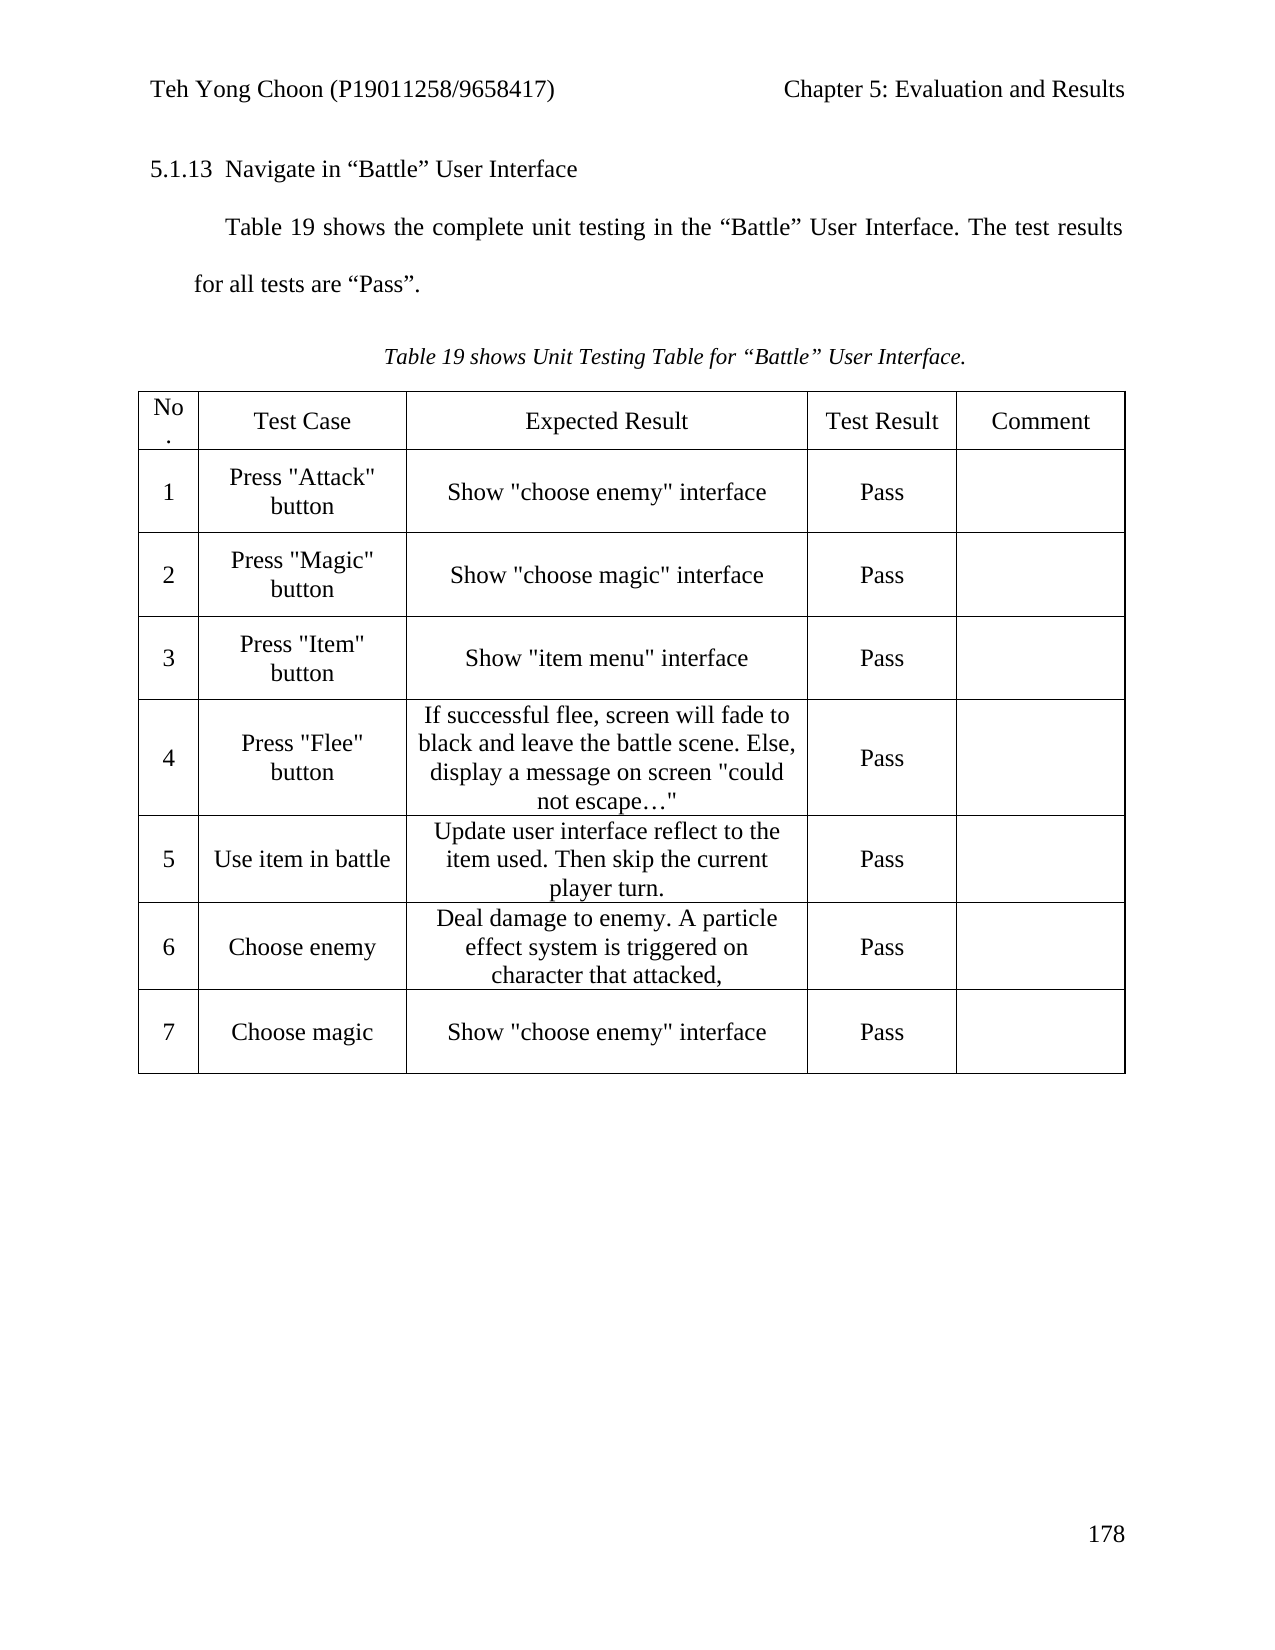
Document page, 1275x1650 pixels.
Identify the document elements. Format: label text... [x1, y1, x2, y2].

table_cell If successful flee, screen will fade to black and leave the battle scene. Else, display a message on screen "could not escape…" [407, 700, 807, 815]
table_cell Choose magic [199, 990, 406, 1073]
table_cell 6 [139, 903, 198, 989]
table_cell Pass [808, 533, 956, 616]
table_cell 3 [139, 617, 198, 699]
table_cell 4 [139, 700, 198, 815]
table_cell Press "Item" button [199, 617, 406, 699]
table_cell [957, 903, 1124, 989]
table_cell Press "Attack" button [199, 450, 406, 532]
table_cell Show "choose enemy" interface [407, 450, 807, 532]
table_cell 1 [139, 450, 198, 532]
table_cell 7 [139, 990, 198, 1073]
table_cell 5 [139, 816, 198, 902]
table_cell [957, 990, 1124, 1073]
table_cell Pass [808, 450, 956, 532]
table_header Test Result [808, 392, 956, 449]
table_cell [957, 816, 1124, 902]
table_cell [957, 533, 1124, 616]
table_cell 2 [139, 533, 198, 616]
table_cell Show "choose enemy" interface [407, 990, 807, 1073]
subtitle Navigate in “Battle” User Interface [150, 154, 1125, 183]
table_header No. [139, 392, 198, 449]
table_cell [957, 450, 1124, 532]
table_cell Use item in battle [199, 816, 406, 902]
table_header Test Case [199, 392, 406, 449]
table_cell Show "choose magic" interface [407, 533, 807, 616]
table_cell Show "item menu" interface [407, 617, 807, 699]
text Table 19 shows the complete unit testing in the “Battle” User Interface. The test results for all tests are “Pass”. [194, 212, 1125, 298]
table_cell Pass [808, 617, 956, 699]
table_cell Choose enemy [199, 903, 406, 989]
table_cell Pass [808, 700, 956, 815]
table_cell Press "Magic" button [199, 533, 406, 616]
table_cell Update user interface reflect to the item used. Then skip the current player turn. [407, 816, 807, 902]
table_cell [957, 700, 1124, 815]
table_header Expected Result [407, 392, 807, 449]
table_cell Press "Flee" button [199, 700, 406, 815]
table_cell Deal damage to enemy. A particle effect system is triggered on character that attacked, [407, 903, 807, 989]
table_header Comment [957, 392, 1124, 449]
table_cell Pass [808, 816, 956, 902]
table_cell Pass [808, 903, 956, 989]
table_cell [957, 617, 1124, 699]
table_cell Pass [808, 990, 956, 1073]
